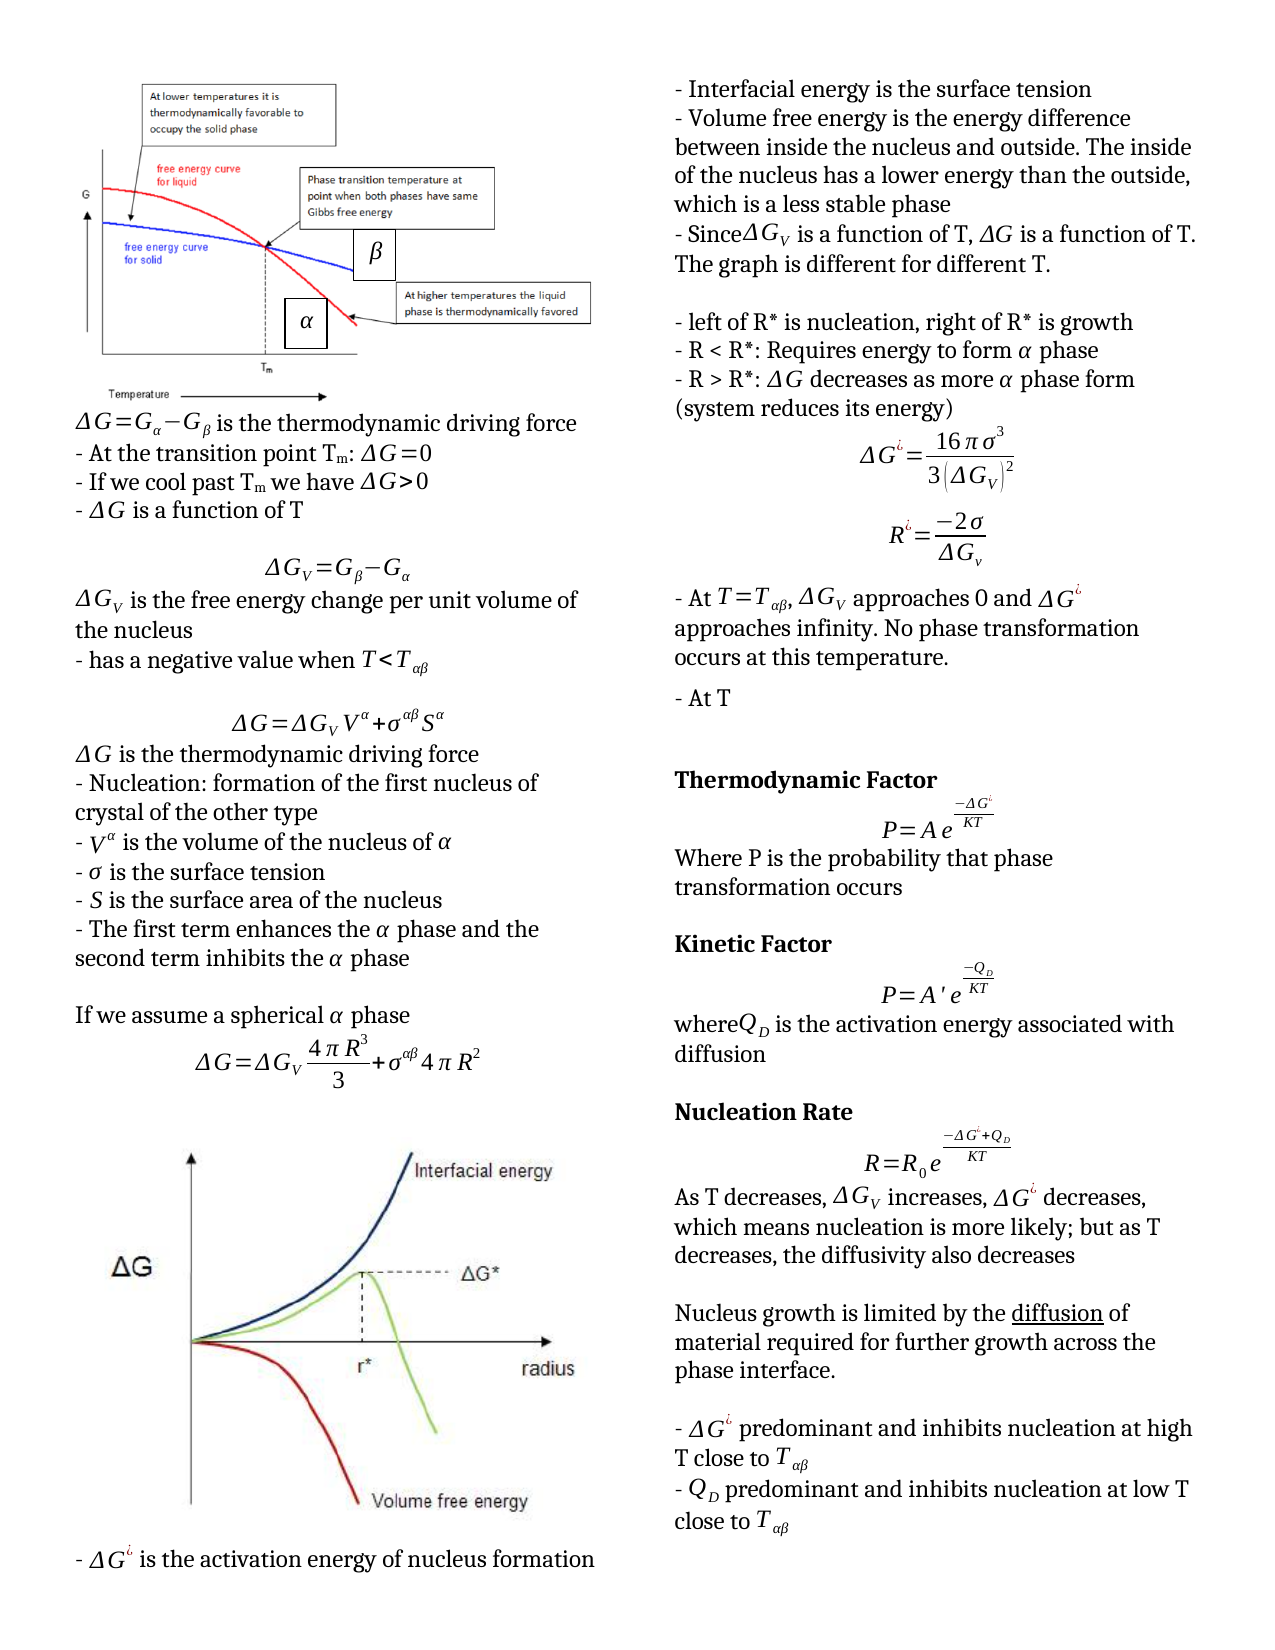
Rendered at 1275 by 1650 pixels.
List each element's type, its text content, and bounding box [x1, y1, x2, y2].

text - At the transition point Tm: [75, 439, 601, 467]
picture [75, 75, 601, 408]
text - R < R*: Requires energy to form phase [674, 336, 1200, 365]
text - The first term enhances the phase and the second term inhibits the phase [75, 915, 601, 973]
text - Nucleation: formation of the first nucleus of crystal of the other type [75, 769, 601, 826]
text - Volume free energy is the energy difference between inside the nucleus and outside. The inside of the nucleus has a lower energy than the outside, which is a less stable phase [674, 104, 1200, 219]
text - left of R* is nucleation, right of R* is growth [674, 308, 1200, 336]
picture [75, 1121, 601, 1545]
text Nucleation Rate [674, 1098, 1200, 1127]
text - is the volume of the nucleus of [75, 826, 601, 858]
text is the free energy change per unit volume of the nucleus [75, 585, 601, 645]
text is the thermodynamic driving force [75, 740, 601, 769]
text Where P is the probability that phase transformation occurs [674, 844, 1200, 901]
text Kinetic Factor [674, 930, 1200, 959]
text - Interfacial energy is the surface tension [674, 75, 1200, 104]
text - is the activation energy of nucleus formation [75, 1545, 601, 1573]
text - If we cool past Tm we have [75, 467, 601, 496]
text is the thermodynamic driving force [75, 408, 601, 439]
text - is the surface area of the nucleus [75, 886, 601, 915]
text where is the activation energy associated with diffusion [674, 1009, 1200, 1069]
text Thermodynamic Factor [674, 766, 1200, 795]
text - is the surface tension [75, 858, 601, 886]
text - predominant and inhibits nucleation at high T close to [674, 1414, 1200, 1474]
text - predominant and inhibits nucleation at low T close to [674, 1474, 1200, 1537]
text As T decreases, increases, decreases, which means nucleation is more likely; but as T decreases, the diffusivity also decreases [674, 1181, 1200, 1270]
text - At T [674, 684, 1200, 712]
text If we assume a spherical phase [75, 1001, 601, 1030]
text - has a negative value when [75, 645, 601, 677]
text - Since is a function of T, is a function of T. The graph is different for different T. [674, 219, 1200, 279]
text - is a function of T [75, 496, 601, 525]
text - R > R*: decreases as more phase form (system reduces its energy) [674, 365, 1200, 423]
text - At , approaches 0 and approaches infinity. No phase transformation occurs at this temperature. [674, 582, 1200, 671]
text Nucleus growth is limited by the diffusion of material required for further growth across the phase interface. [674, 1299, 1200, 1385]
